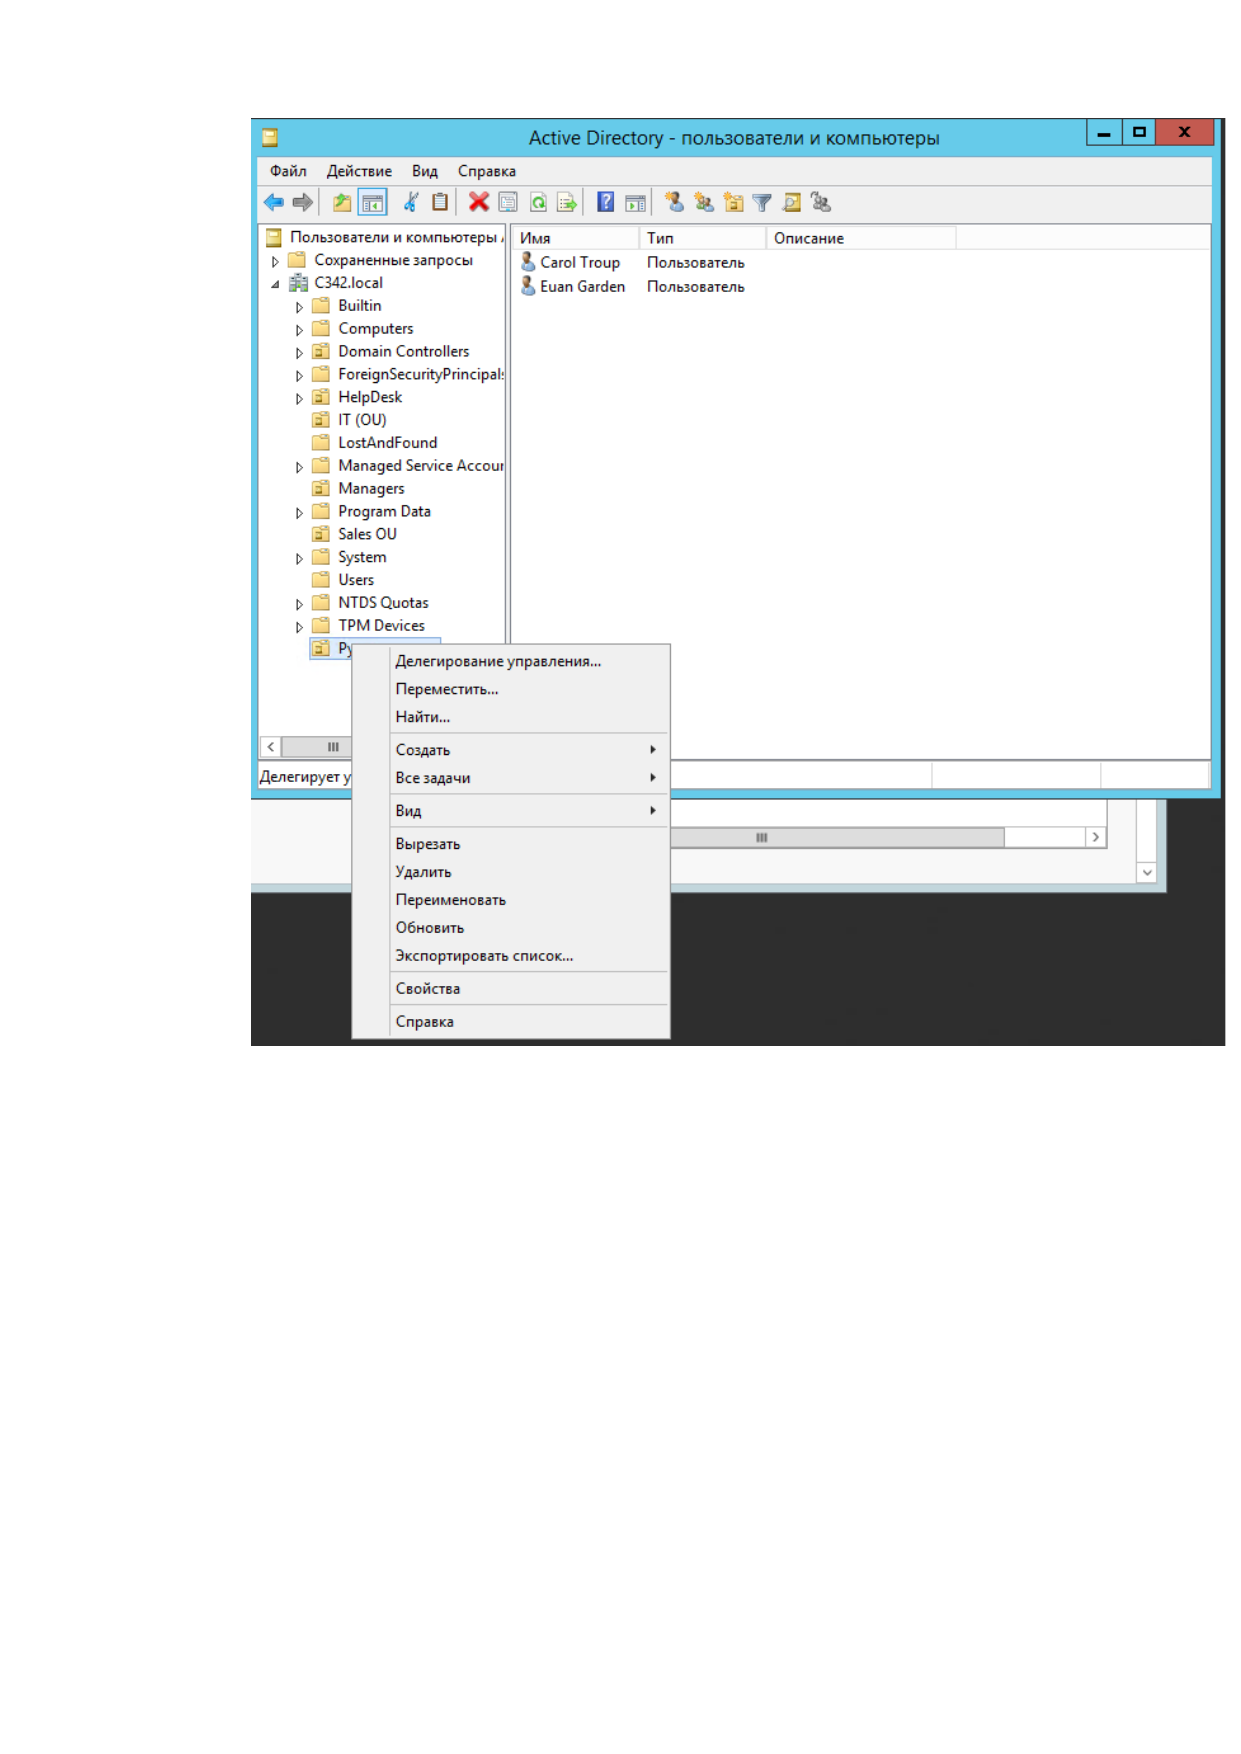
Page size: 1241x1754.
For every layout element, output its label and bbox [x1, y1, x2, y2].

picture [251, 118, 1226, 1046]
